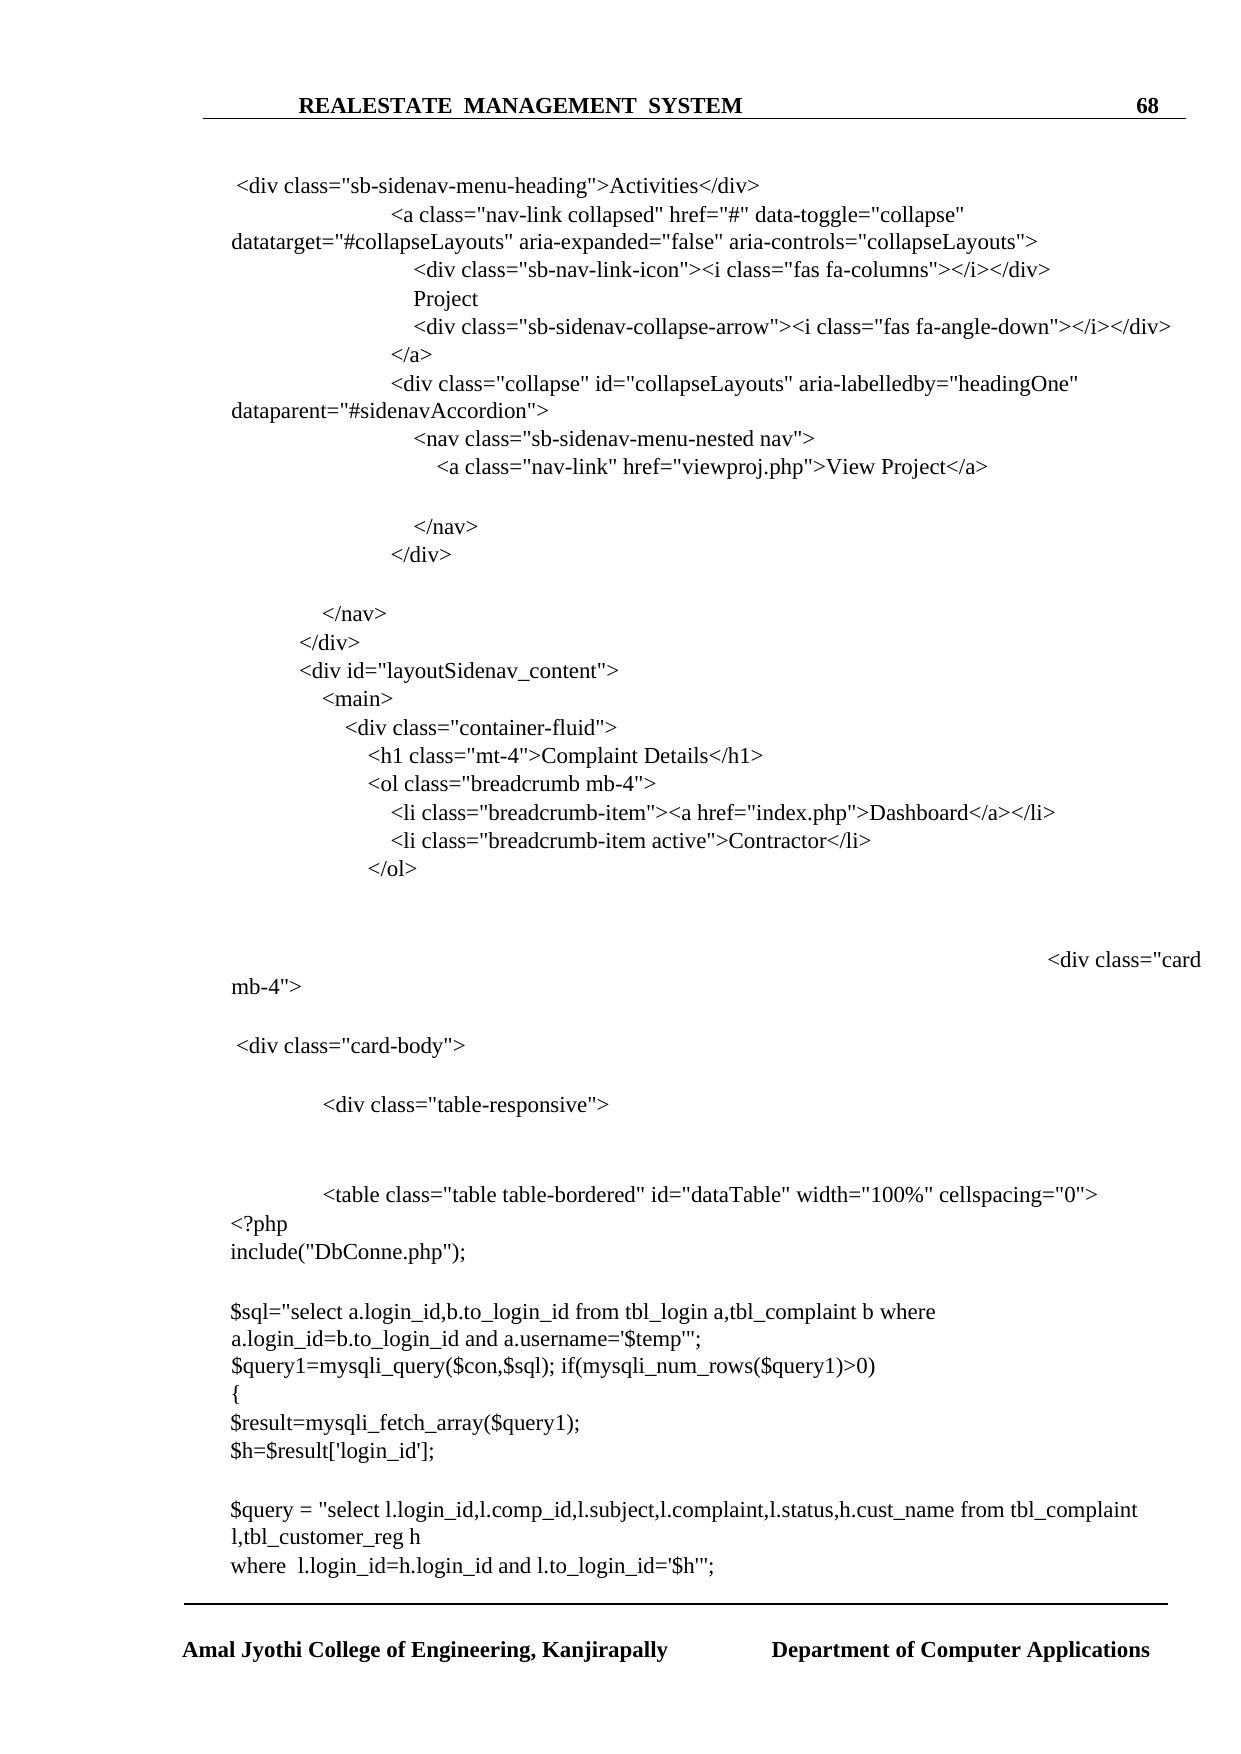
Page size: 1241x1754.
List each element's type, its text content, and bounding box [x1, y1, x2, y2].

text <main> [230, 685, 1221, 712]
text $h=$result['login_id']; [230, 1437, 1221, 1463]
text include("DbConne.php"); [230, 1238, 1221, 1265]
text <div class="sb-sidenav-menu-heading">Activities</div> [230, 172, 1221, 199]
text </a> [230, 341, 1221, 368]
text <ol class="breadcrumb mb-4"> [230, 770, 1221, 797]
text { [230, 1380, 1221, 1407]
text <li class="breadcrumb-item active">Contractor</li> [230, 827, 1221, 853]
text <a class="nav-link collapsed" href="#" data-toggle="collapse" datatarget="#collapseLayouts" aria-expanded="false" aria-controls="collapseLayouts"> [230, 201, 1221, 254]
text Project [230, 284, 1221, 311]
text <div class="table-responsive"> [147, 1091, 1221, 1118]
text <div class="sb-sidenav-collapse-arrow"><i class="fas fa-angle-down"></i></div> [230, 313, 1221, 339]
text <div class="card-body"> [230, 1032, 1221, 1058]
text <div id="layoutSidenav_content"> [230, 657, 1221, 683]
text <li class="breadcrumb-item"><a href="index.php">Dashboard</a></li> [230, 799, 1221, 825]
text <div class="collapse" id="collapseLayouts" aria-labelledby="headingOne" dataparent="#sidenavAccordion"> [230, 369, 1221, 423]
text $query = "select l.login_id,l.comp_id,l.subject,l.complaint,l.status,h.cust_name from tbl_complaint l,tbl_customer_reg h [230, 1496, 1221, 1550]
text <div class="sb-nav-link-icon"><i class="fas fa-columns"></i></div> [230, 256, 1221, 283]
text <?php [230, 1210, 1221, 1236]
text where l.login_id=h.login_id and l.to_login_id='$h'"; [230, 1552, 1221, 1578]
text </div> [230, 541, 1221, 567]
text </div> [230, 629, 1221, 655]
text <h1 class="mt-4">Complaint Details</h1> [230, 742, 1221, 768]
text </nav> [230, 513, 1221, 539]
text </ol> [230, 855, 1221, 882]
text <nav class="sb-sidenav-menu-nested nav"> [230, 425, 1221, 451]
text <a class="nav-link" href="viewproj.php">View Project</a> [230, 453, 1221, 480]
text $sql="select a.login_id,b.to_login_id from tbl_login a,tbl_complaint b where a.login_id=b.to_login_id and a.username='$temp'"; $query1=mysqli_query($con,$sql); if(mysqli_num_rows($query1)>0) [230, 1298, 937, 1378]
text </nav> [230, 600, 1221, 627]
text $result=mysqli_fetch_array($query1); [230, 1408, 1221, 1435]
text <div class="card mb-4"> [230, 946, 1221, 999]
text <div class="container-fluid"> [230, 714, 1221, 740]
text <table class="table table-bordered" id="dataTable" width="100%" cellspacing="0"> [147, 1182, 1221, 1208]
